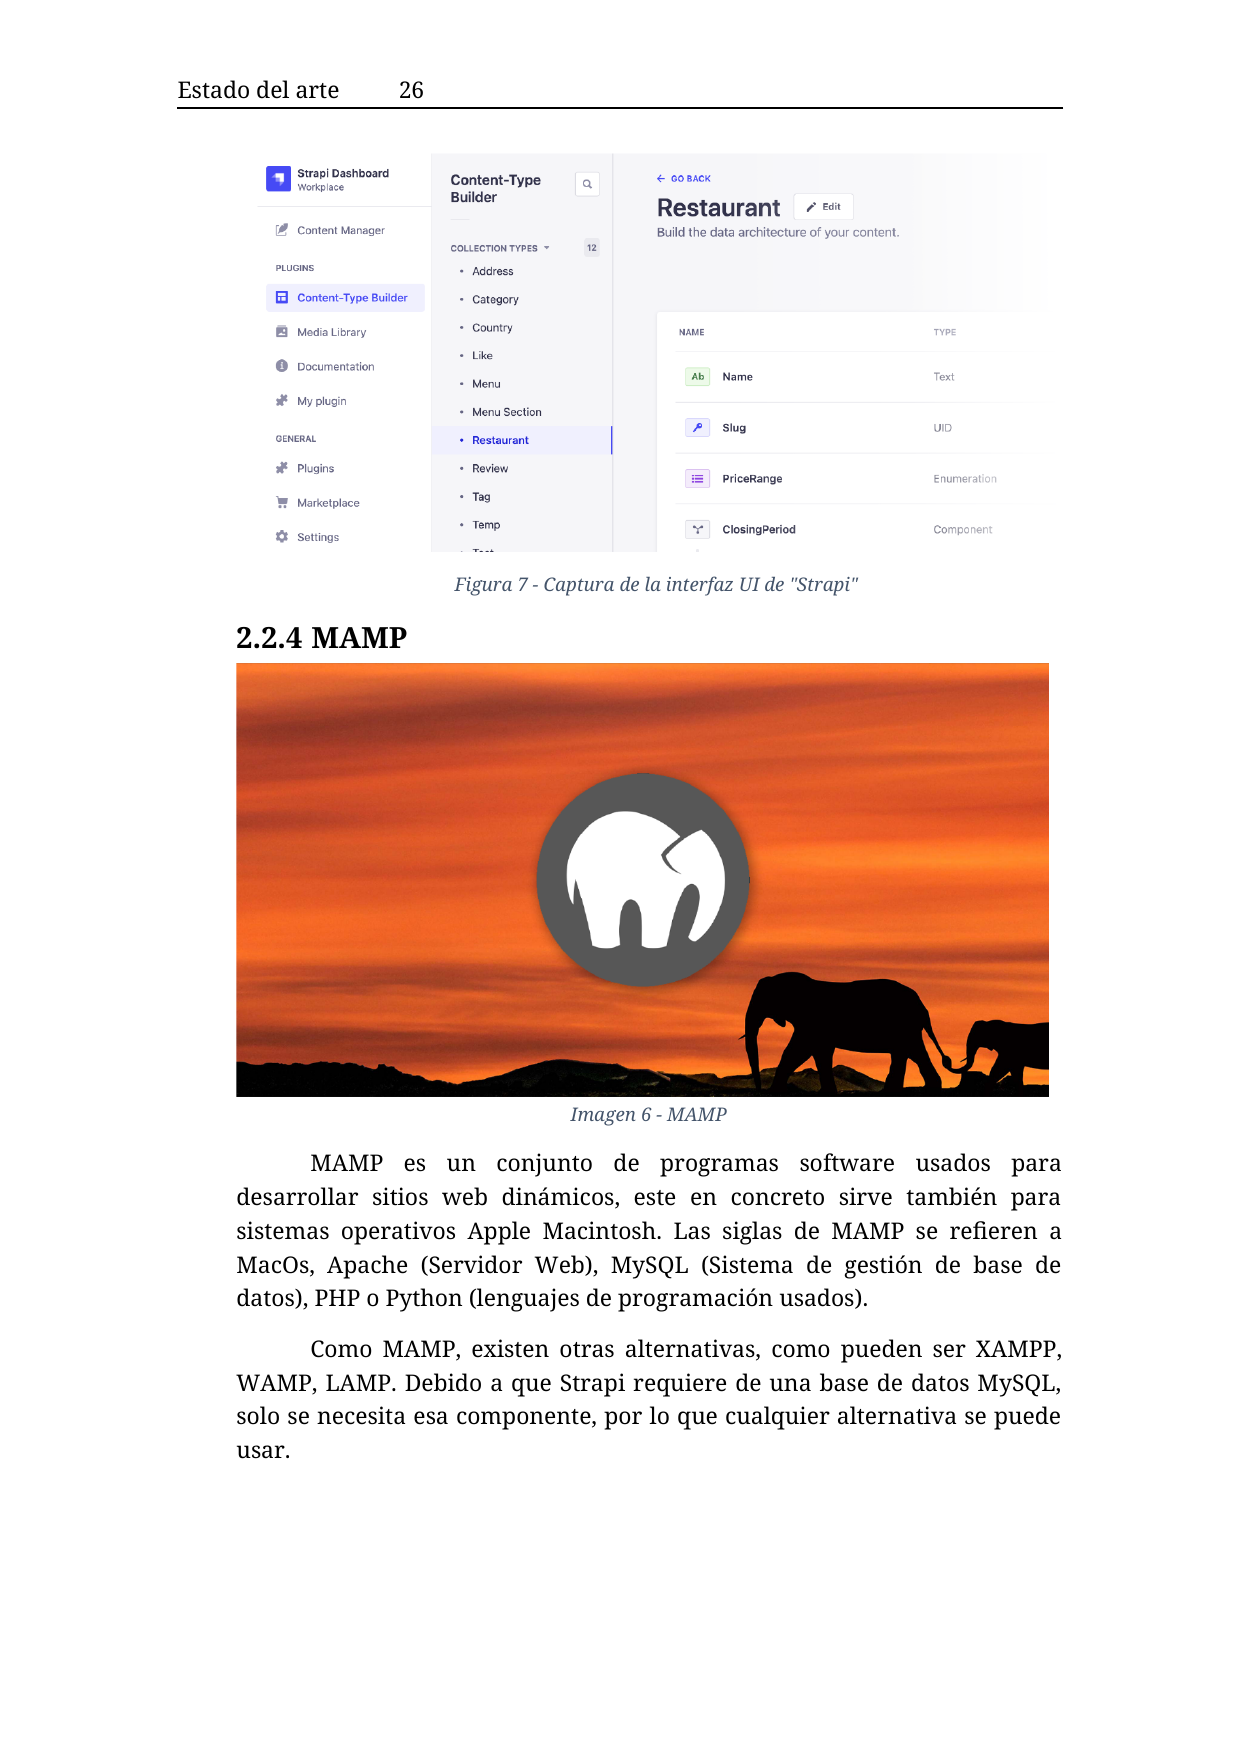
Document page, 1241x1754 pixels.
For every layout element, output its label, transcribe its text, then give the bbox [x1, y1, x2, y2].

text Como MAMP, existen otras alternativas, como pueden ser XAMPP, WAMP, LAMP. Debido a que Strapi requiere de una base de datos MySQL, solo se necesita esa componente, por lo que cualquier alternativa se puede usar. [236, 1333, 1063, 1465]
picture [251, 147, 1059, 552]
text Imagen 6 - MAMP [177, 1101, 1063, 1127]
text MAMP es un conjunto de programas software usados para desarrollar sitios web dinámicos, este en concreto sirve también para sistemas operativos Apple Macintosh. Las siglas de MAMP se refieren a MacOs, Apache (Servidor Web), MySQL (Sistema de gestión de base de datos), PHP o Python (lenguajes de programación usados). [236, 1147, 1063, 1314]
subtitle MAMP [236, 617, 1063, 657]
text Figura 7 - Captura de la interfaz UI de "Strapi" [177, 571, 1063, 597]
picture [236, 663, 1049, 1097]
